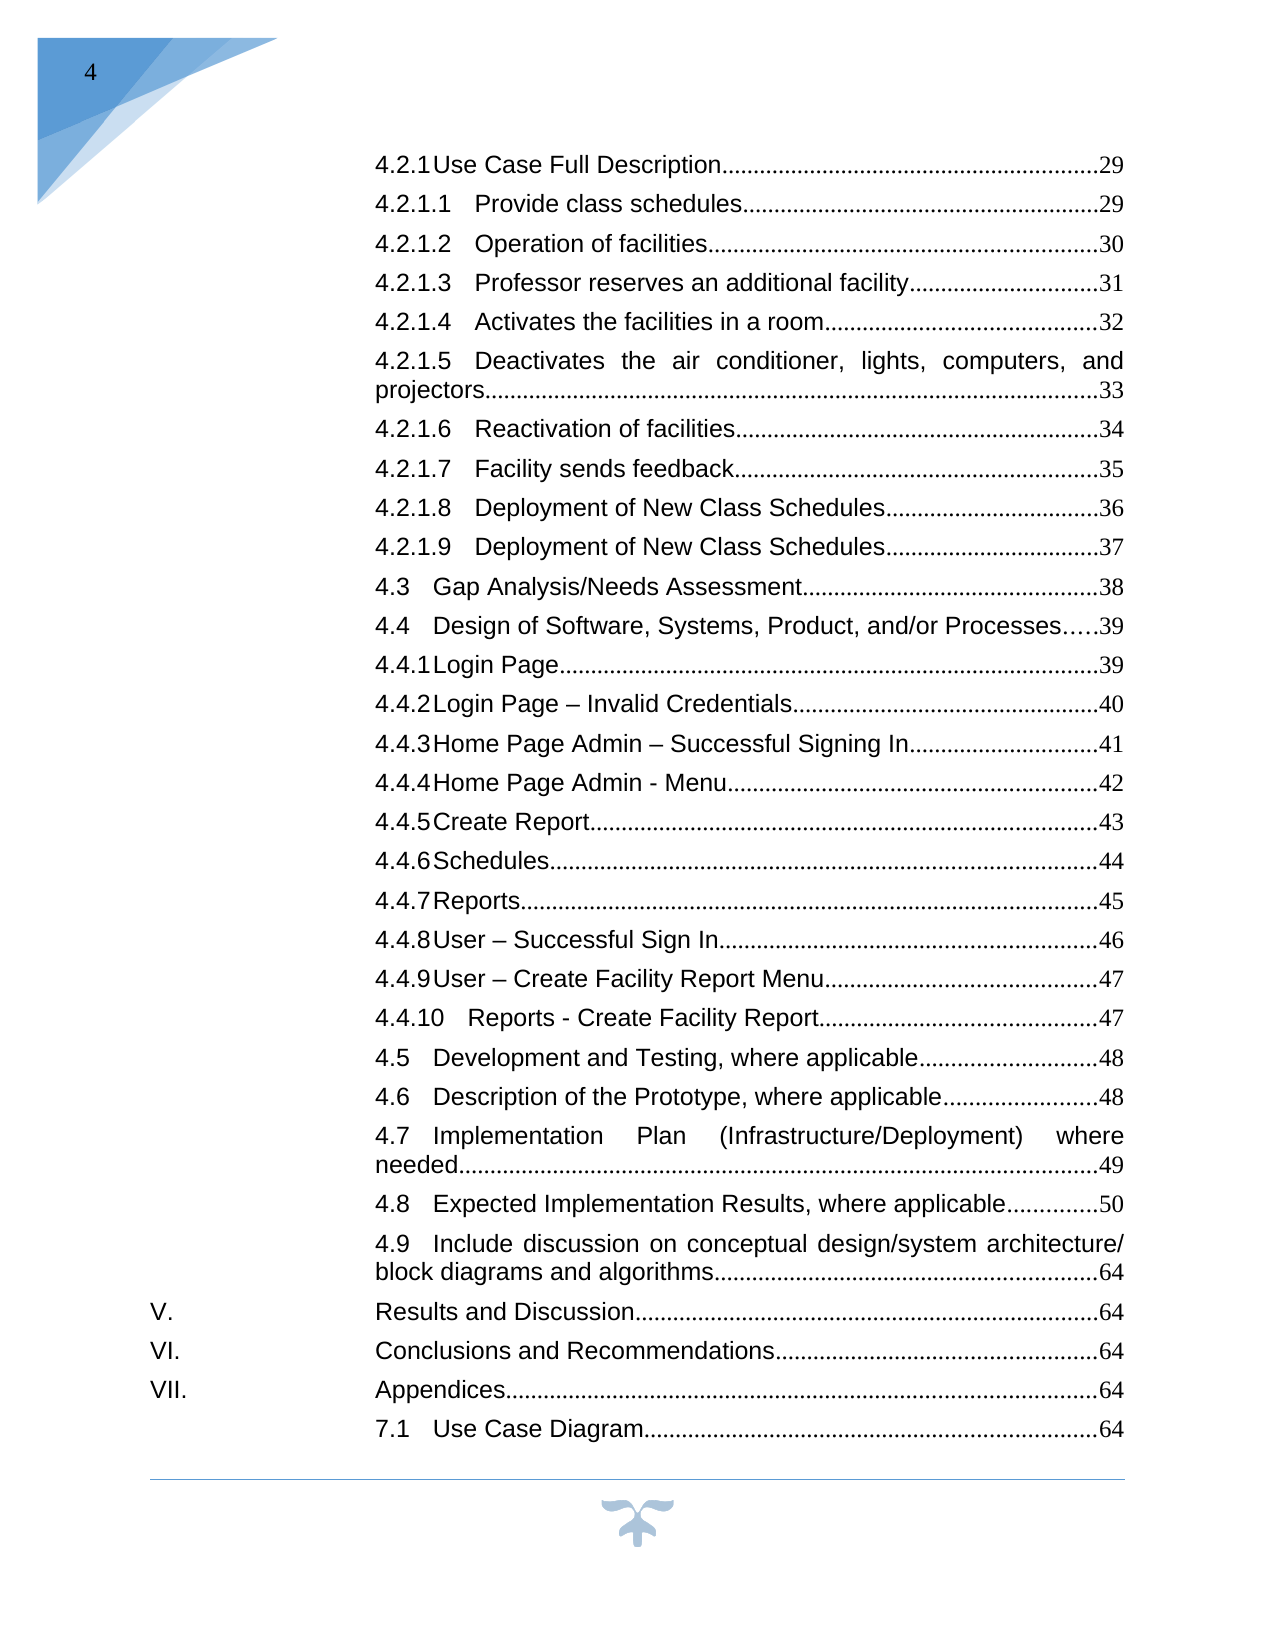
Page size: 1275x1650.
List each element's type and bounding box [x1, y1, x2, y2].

picture [37, 37, 279, 206]
